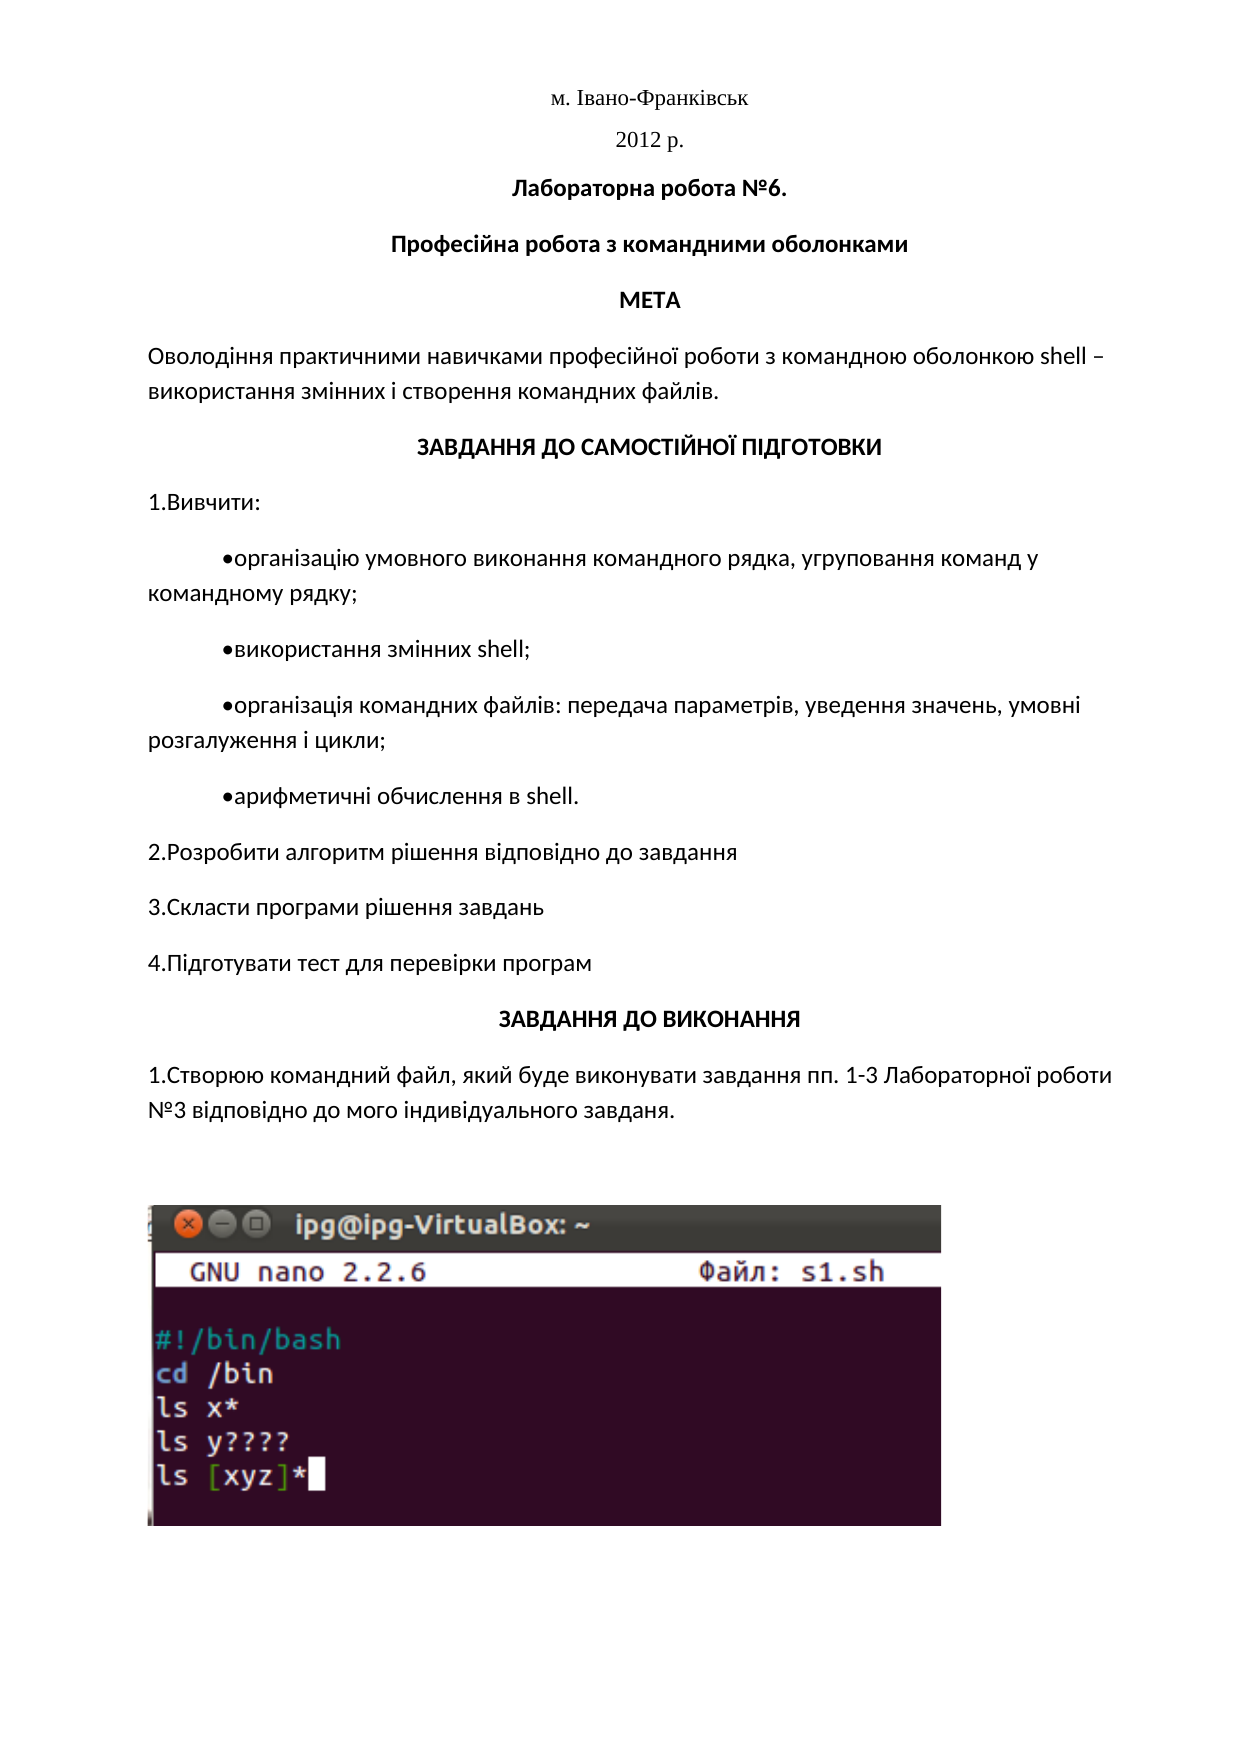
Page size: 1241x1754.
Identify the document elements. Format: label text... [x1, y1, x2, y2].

text •організацію умовного виконання командного рядка, угруповання команд у командному рядку; [148, 542, 1152, 608]
text •арифметичні обчислення в shell. [148, 780, 1152, 810]
text ЗАВДАННЯ ДО САМОСТІЙНОЇ ПІДГОТОВКИ [148, 431, 1152, 461]
text 1.Створюю командний файл, який буде виконувати завдання пп. 1-3 Лабораторної роботи №3 відповідно до мого індивідуального завданя. [148, 1059, 1152, 1124]
text м. Івано-Франківськ [148, 88, 1152, 109]
text МЕТА [148, 284, 1152, 314]
text 2012 р. [148, 130, 1152, 151]
text Лабораторна робота №6. [148, 172, 1152, 203]
text Оволодіння практичними навичками професійної роботи з командною оболонкою shell – використання змінних і створення командних файлів. [148, 340, 1152, 405]
text ЗАВДАННЯ ДО ВИКОНАННЯ [148, 1003, 1152, 1034]
text •використання змінних shell; [148, 633, 1152, 664]
text 2.Розробити алгоритм рішення відповідно до завдання [148, 836, 1152, 866]
text 3.Скласти програми рішення завдань [148, 891, 1152, 922]
text •організація командних файлів: передача параметрів, уведення значень, умовні розгалуження і цикли; [148, 689, 1152, 754]
text 4.Підготувати тест для перевірки програм [148, 947, 1152, 978]
text Професійна робота з командними оболонками [148, 228, 1152, 259]
text 1.Вивчити: [148, 486, 1152, 517]
picture [147, 1205, 942, 1526]
